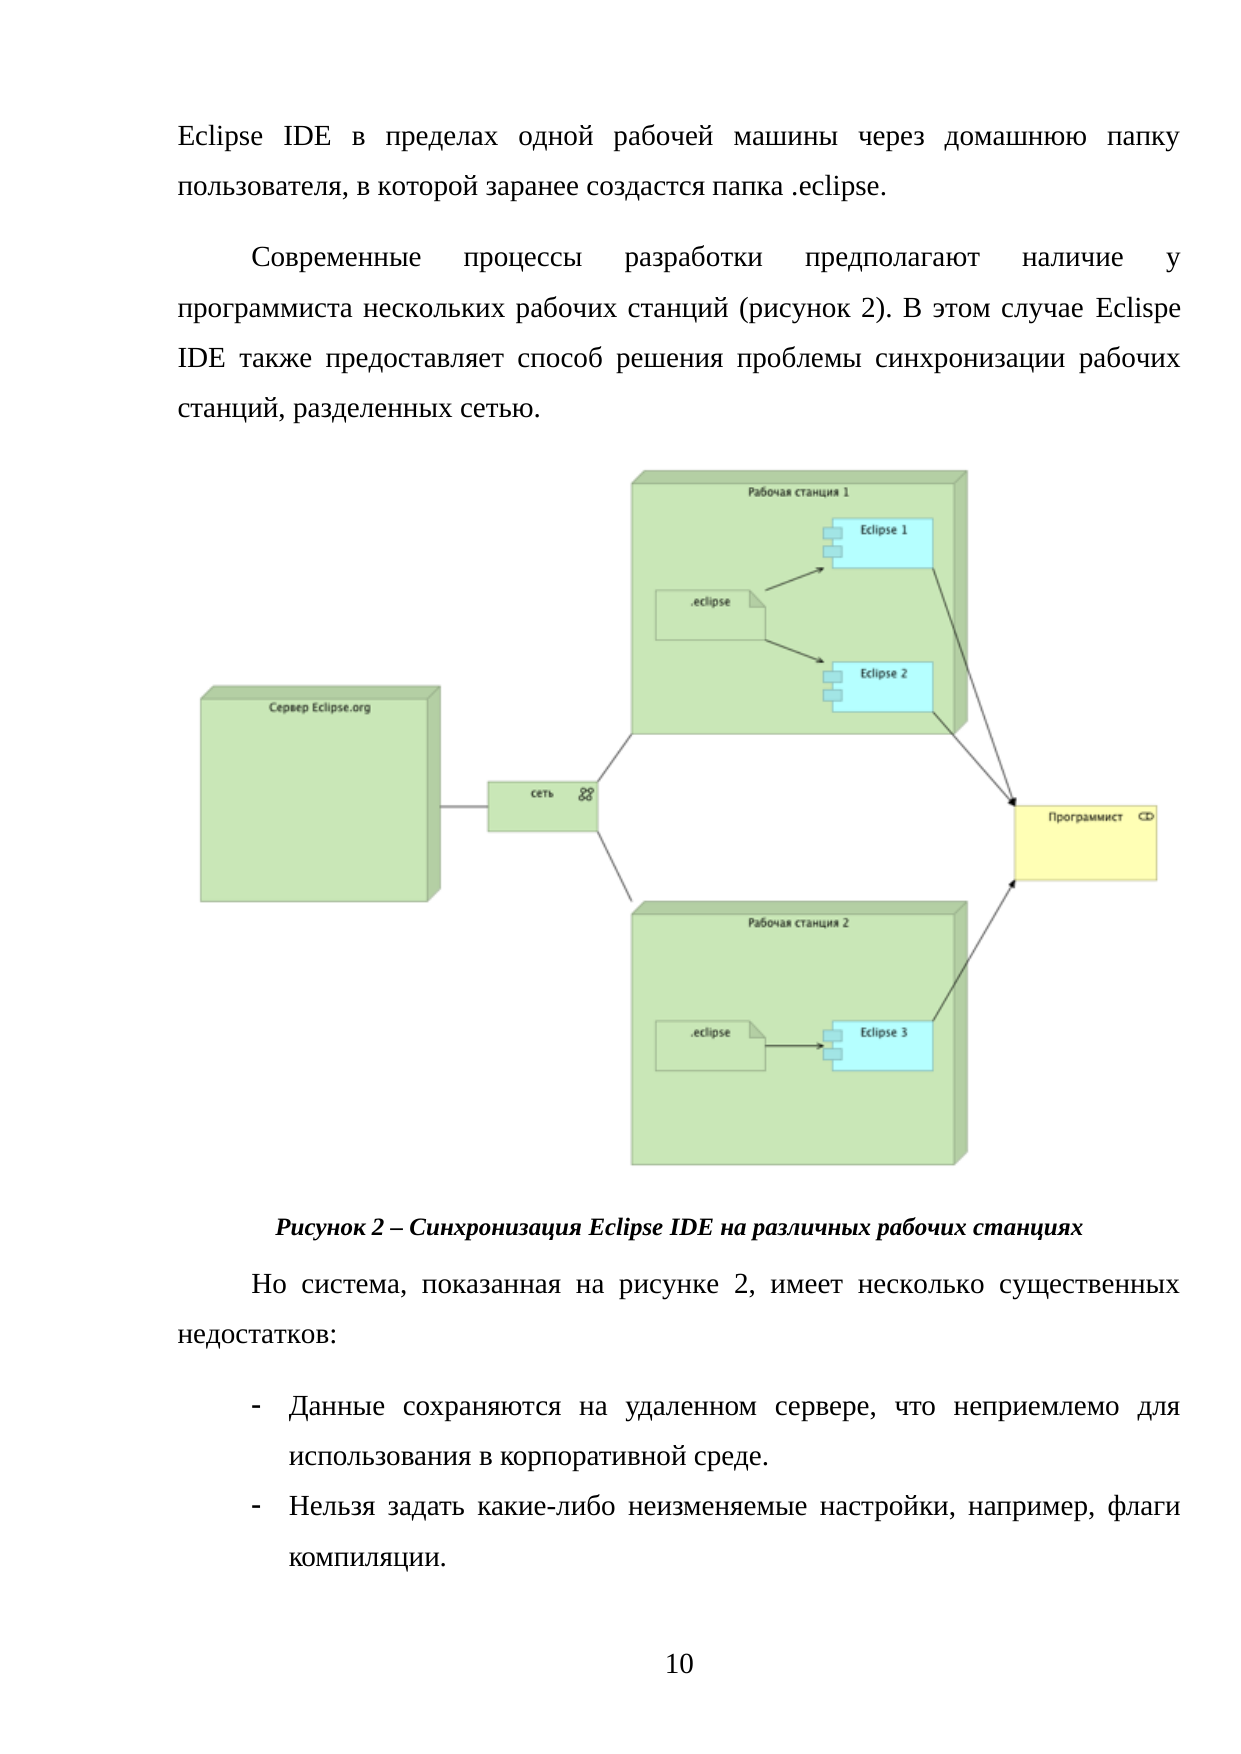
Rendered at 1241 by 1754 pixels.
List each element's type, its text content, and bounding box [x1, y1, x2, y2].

picture [192, 461, 1167, 1175]
text Современные процессы разработки предполагают наличие у программиста нескольких рабочих станций (рисунок 2). В этом случае Eclispe IDE также предоставляет способ решения проблемы синхронизации рабочих станций, разделенных сетью. [177, 239, 1181, 424]
list Нельзя задать какие-либо неизменяемые настройки, например, флаги компиляции. [251, 1488, 1181, 1572]
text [177, 118, 1181, 202]
list Данные сохраняются на удаленном сервере, что неприемлемо для использования в корпоративной среде. [251, 1388, 1181, 1472]
text Рисунок 2 – Синхронизация Eclipse IDE на различных рабочих станциях [177, 1212, 1181, 1241]
text Но система, показанная на рисунке 2, имеет несколько существенных недостатков: [177, 1266, 1181, 1350]
